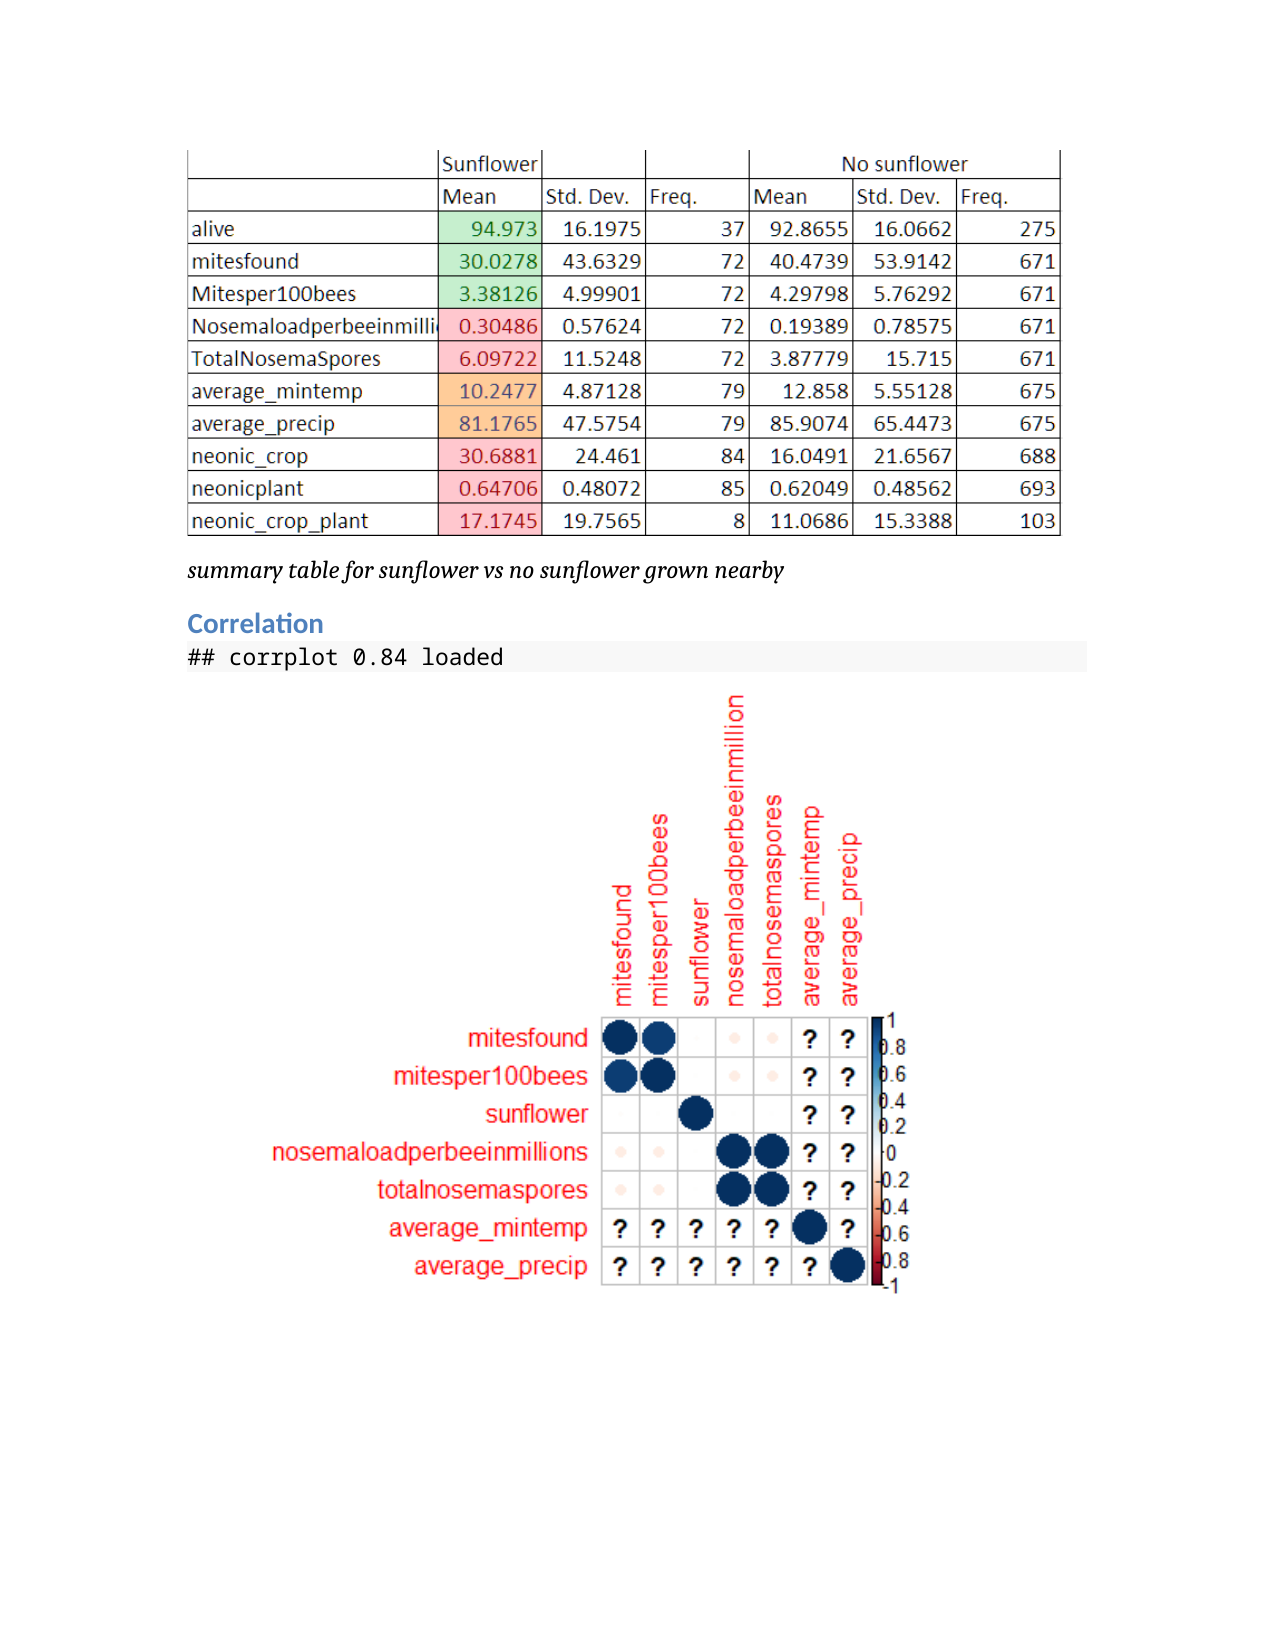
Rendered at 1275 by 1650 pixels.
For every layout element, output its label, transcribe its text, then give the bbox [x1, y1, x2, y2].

picture [187, 150, 1063, 536]
text summary table for sunflower vs no sunflower grown nearby [187, 556, 1087, 585]
subtitle Correlation [187, 606, 1087, 641]
picture [187, 693, 946, 1300]
text ## corrplot 0.84 loaded [187, 641, 1087, 672]
